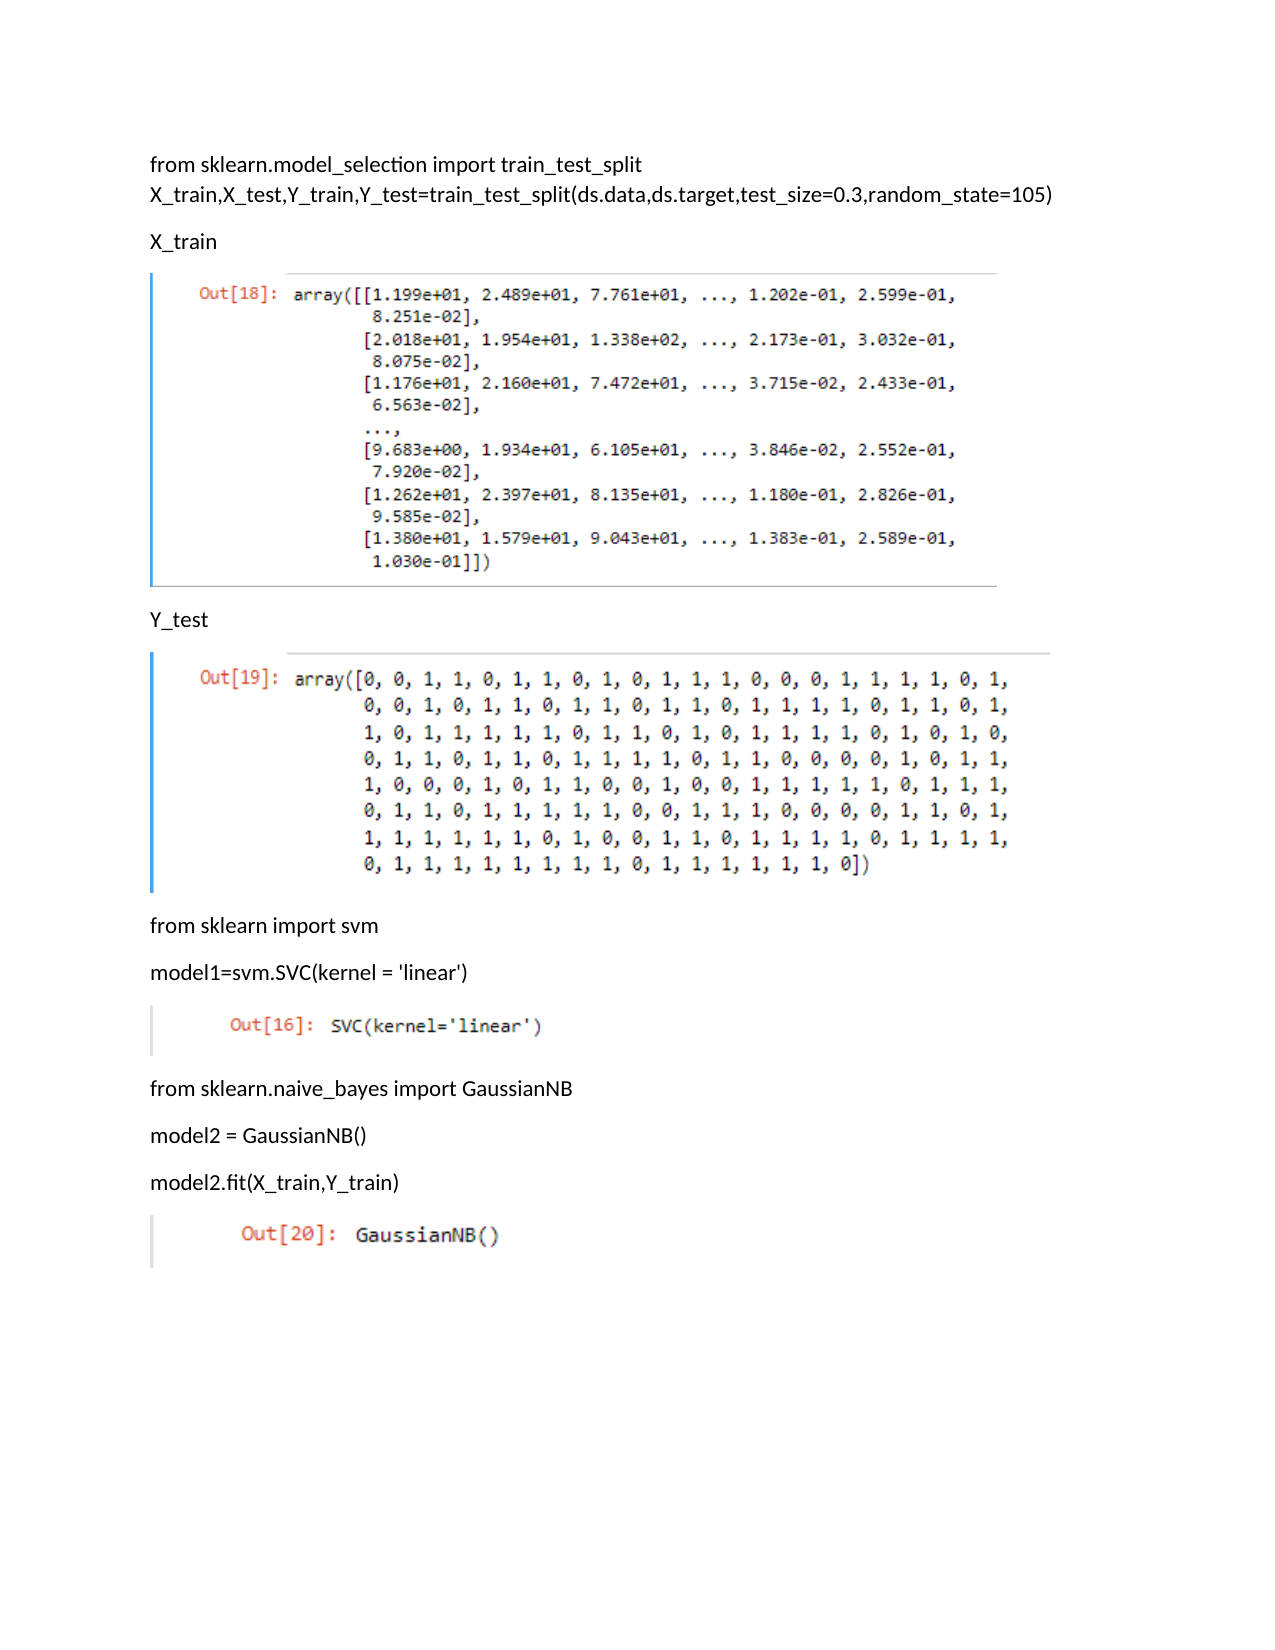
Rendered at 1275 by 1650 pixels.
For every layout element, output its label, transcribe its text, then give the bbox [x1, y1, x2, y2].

text model2 = GaussianNB() [150, 1121, 1125, 1149]
picture [150, 1005, 570, 1056]
picture [150, 273, 997, 587]
text from sklearn.model_selection import train_test_split X_train,X_test,Y_train,Y_test=train_test_split(ds.data,ds.target,test_size=0.3,random_state=105) [150, 150, 1125, 208]
text model1=svm.SVC(kernel = 'linear') [150, 958, 1125, 987]
text X_train [150, 227, 1125, 255]
text from sklearn.naive_bayes import GaussianNB [150, 1074, 1125, 1102]
picture [150, 652, 1050, 893]
text model2.fit(X_train,Y_train) [150, 1168, 1125, 1196]
picture [150, 1215, 515, 1268]
text from sklearn import svm [150, 912, 1125, 940]
text Y_test [150, 605, 1125, 633]
